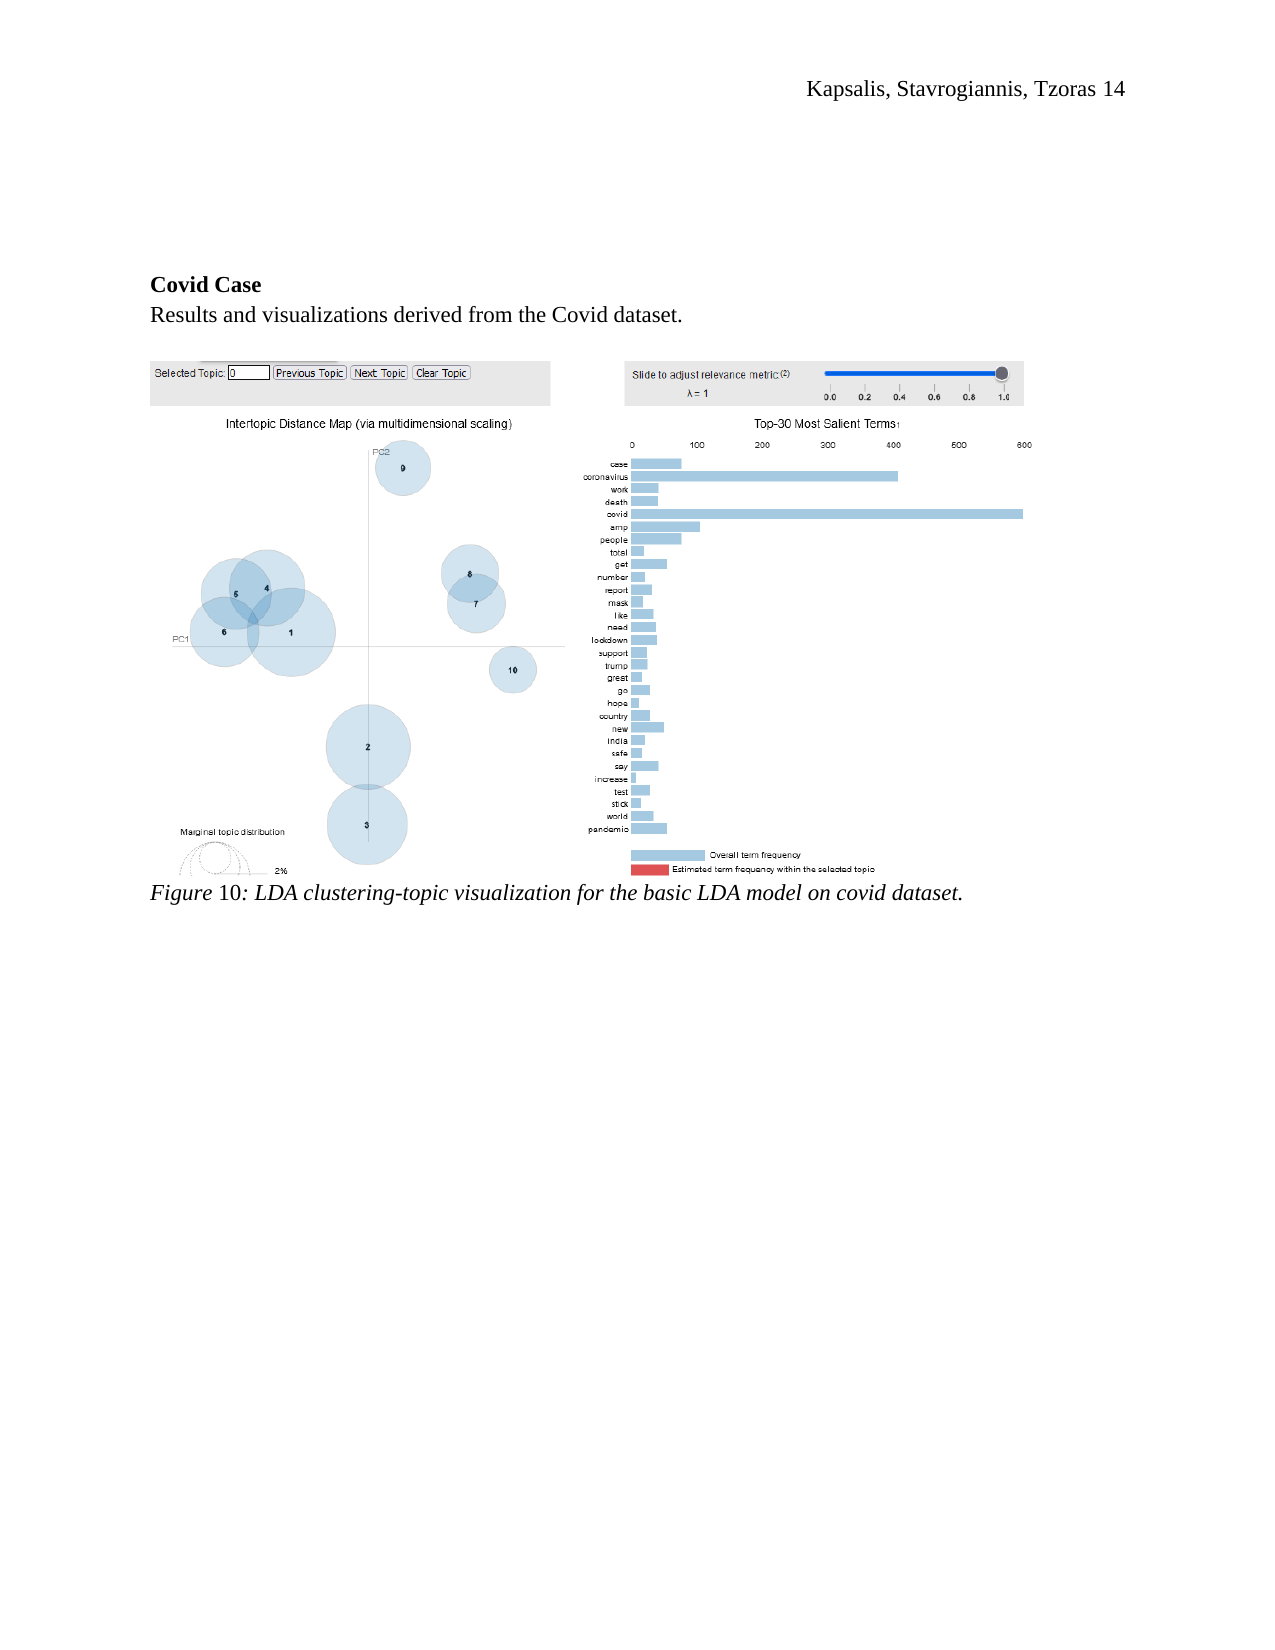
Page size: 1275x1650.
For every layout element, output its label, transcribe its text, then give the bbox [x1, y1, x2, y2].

text Covid Case [150, 271, 1125, 297]
text Results and visualizations derived from the Covid dataset. [150, 301, 1125, 327]
text Figure 10: LDA clustering-topic visualization for the basic LDA model on covid dataset. [150, 879, 1125, 905]
picture [150, 361, 1035, 876]
